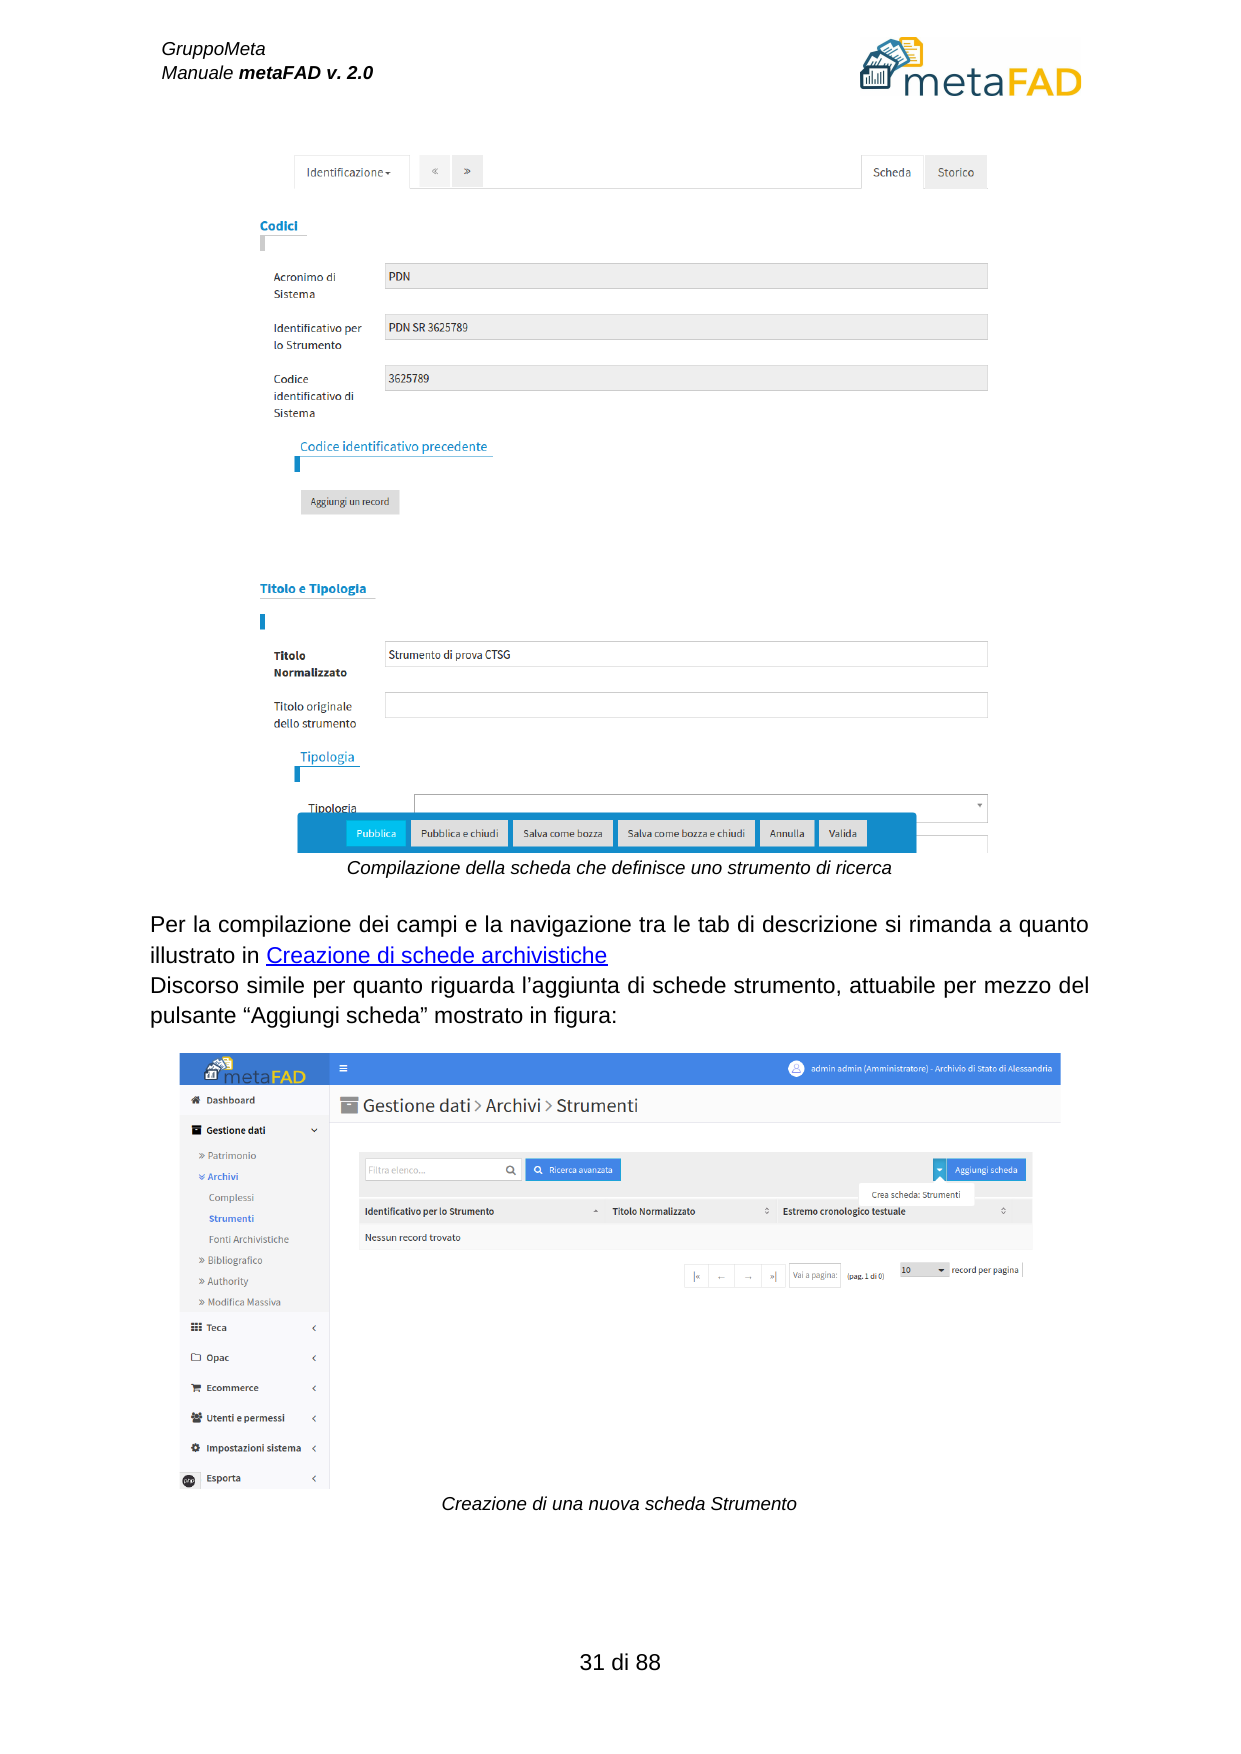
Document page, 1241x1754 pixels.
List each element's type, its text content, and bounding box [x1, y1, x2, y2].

picture [247, 150, 993, 853]
picture [179, 1053, 1061, 1489]
text Discorso simile per quanto riguarda l’aggiunta di schede strumento, attuabile per mezzo del pulsante “Aggiungi scheda” mostrato in figura: [150, 972, 1090, 1028]
text Creazione di una nuova scheda Strumento [150, 1492, 1090, 1514]
text Compilazione della scheda che definisce uno strumento di ricerca [150, 856, 1090, 878]
text Per la compilazione dei campi e la navigazione tra le tab di descrizione si rimanda a quanto illustrato in Creazione di schede archivistiche [150, 911, 1090, 968]
picture [860, 37, 1082, 96]
